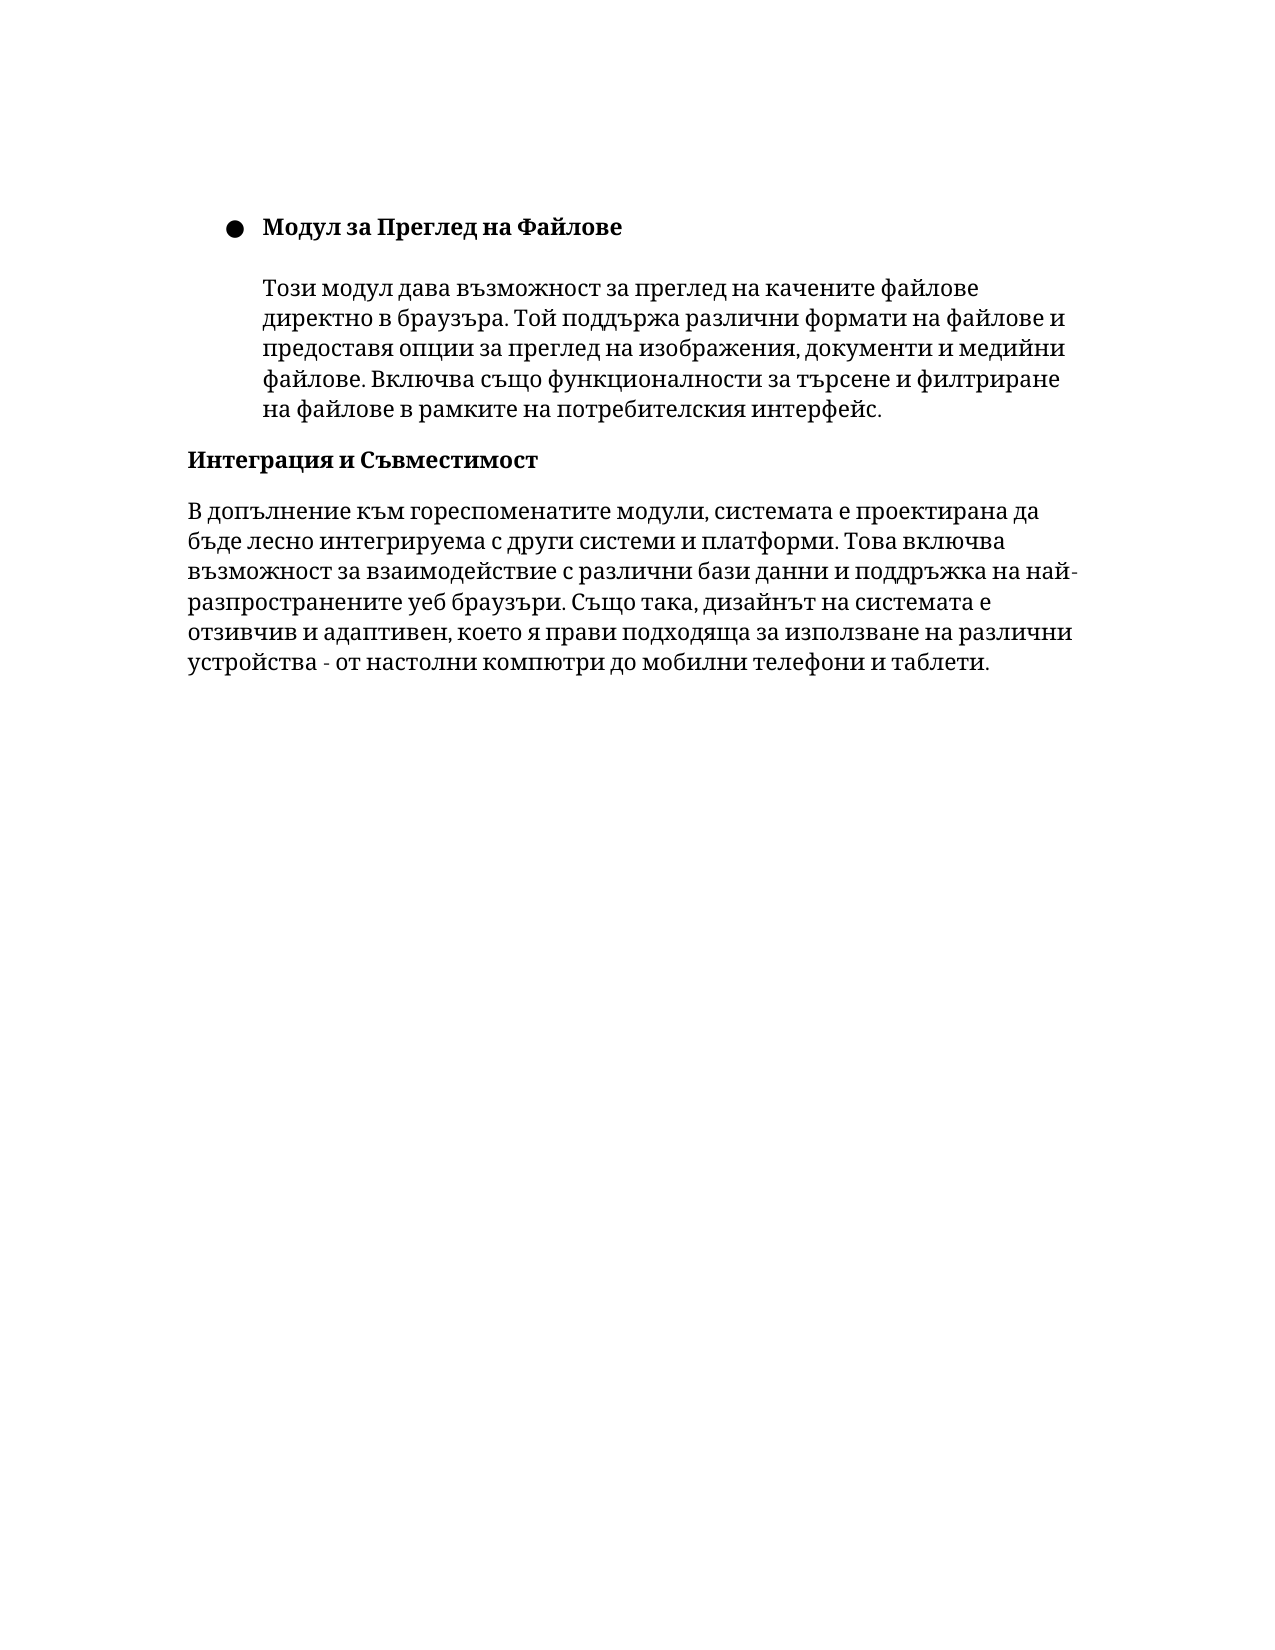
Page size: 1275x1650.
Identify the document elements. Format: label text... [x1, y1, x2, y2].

text Интеграция и Съвместимост [187, 448, 1087, 474]
list Модул за Преглед на Файлове [225, 201, 1087, 248]
text В допълнение към гореспоменатите модули, системата е проектирана да бъде лесно интегрируема с други системи и платформи. Това включва възможност за взаимодействие с различни бази данни и поддръжка на най-разпространените уеб браузъри. Също така, дизайнът на системата е отзивчив и адаптивен, което я прави подходяща за използване на различни устройства - от настолни компютри до мобилни телефони и таблети. [187, 499, 1087, 676]
text Този модул дава възможност за преглед на качените файлове директно в браузъра. Той поддържа различни формати на файлове и предоставя опции за преглед на изображения, документи и медийни файлове. Включва също функционалности за търсене и филтриране на файлове в рамките на потребителския интерфейс. [262, 276, 1087, 423]
